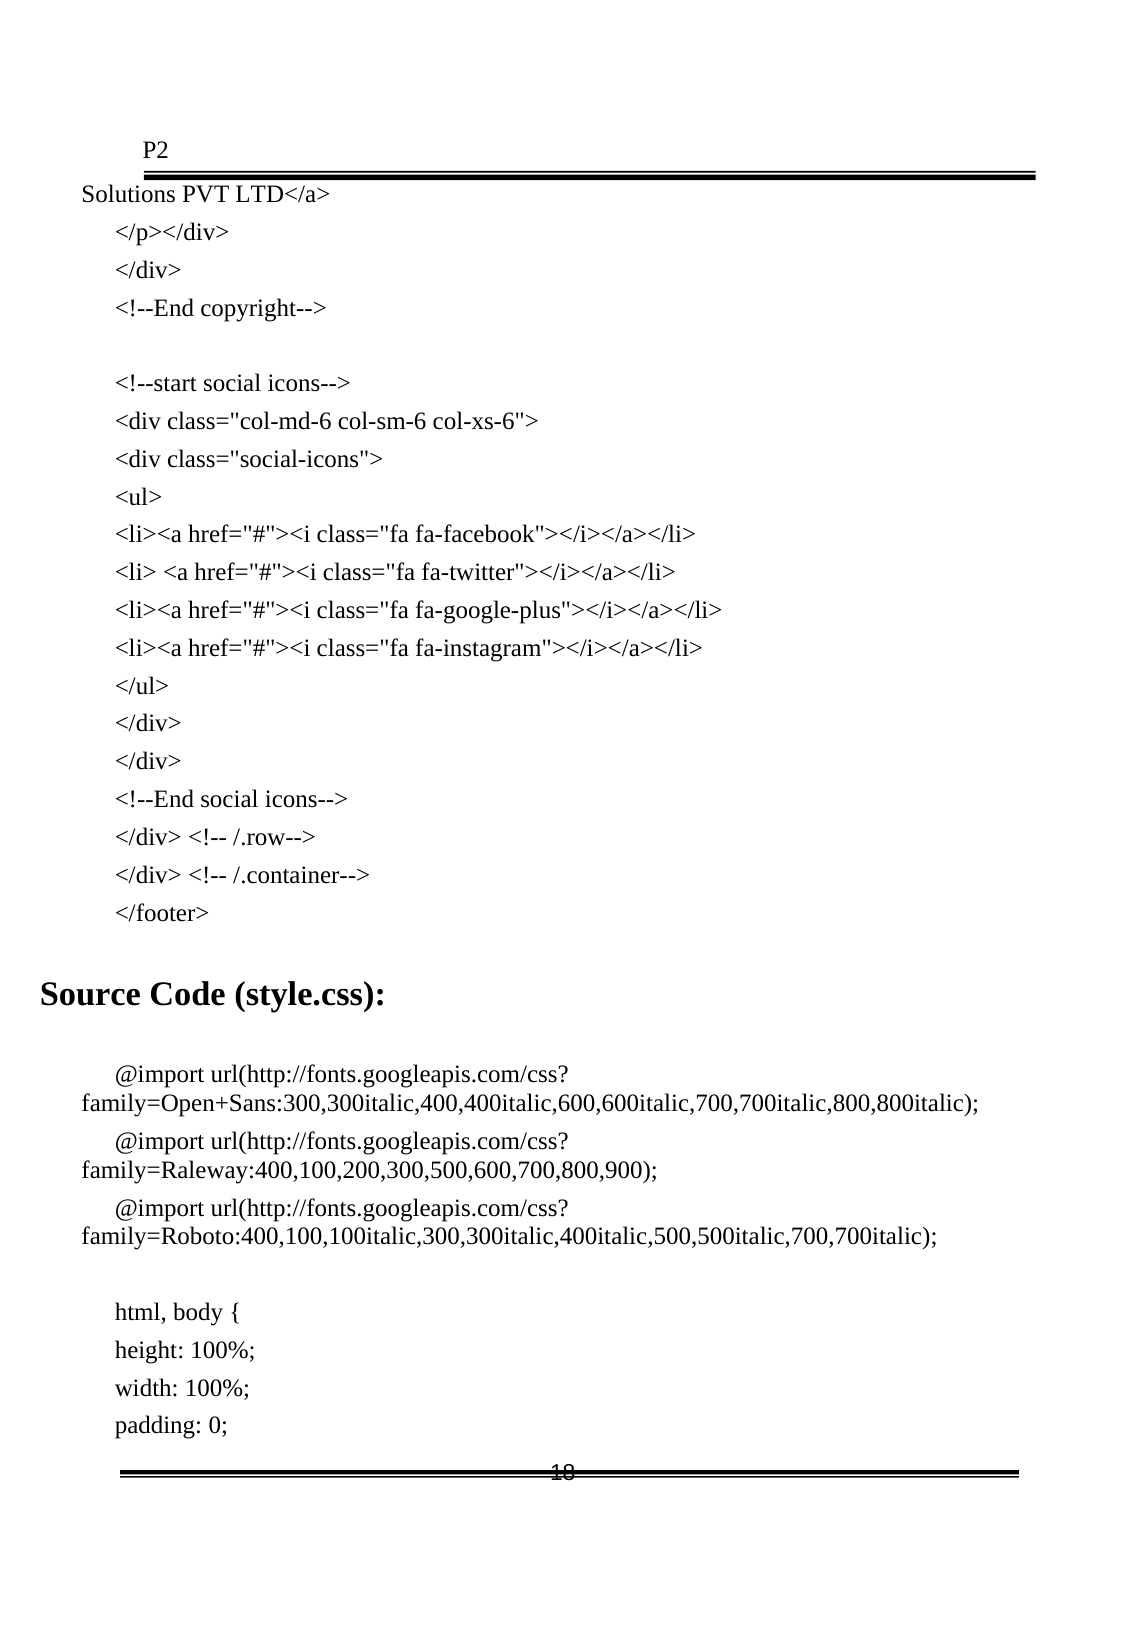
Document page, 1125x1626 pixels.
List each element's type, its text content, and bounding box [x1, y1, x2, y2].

subtitle Source Code (style.css): [39, 973, 1019, 1013]
subtitle width: 100%; [81, 1373, 1019, 1401]
subtitle <li><a href="#"><i class="fa fa-google-plus"></i></a></li> [81, 595, 1019, 624]
subtitle <li> <a href="#"><i class="fa fa-twitter"></i></a></li> [81, 557, 1019, 586]
subtitle <li><a href="#"><i class="fa fa-facebook"></i></a></li> [81, 519, 1019, 548]
subtitle padding: 0; [81, 1411, 1019, 1439]
subtitle </div> [81, 708, 1019, 737]
subtitle </p></div> [81, 217, 1019, 246]
subtitle <!--End social icons--> [81, 784, 1019, 813]
subtitle height: 100%; [81, 1335, 1019, 1364]
subtitle </div> [81, 255, 1019, 283]
subtitle <li><a href="#"><i class="fa fa-instagram"></i></a></li> [81, 633, 1019, 662]
subtitle </div> <!-- /.row--> [81, 822, 1019, 851]
subtitle </ul> [81, 671, 1019, 699]
subtitle <!--End copyright--> [81, 293, 1019, 321]
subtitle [81, 179, 1019, 208]
subtitle html, body { [81, 1297, 1019, 1326]
subtitle <ul> [81, 482, 1019, 510]
subtitle @import url(http://fonts.googleapis.com/css?family=Roboto:400,100,100italic,300,300italic,400italic,500,500italic,700,700italic); [81, 1193, 1019, 1250]
subtitle <div class="col-md-6 col-sm-6 col-xs-6"> [81, 406, 1019, 435]
subtitle @import url(http://fonts.googleapis.com/css?family=Raleway:400,100,200,300,500,600,700,800,900); [81, 1126, 1019, 1184]
subtitle @import url(http://fonts.googleapis.com/css?family=Open+Sans:300,300italic,400,400italic,600,600italic,700,700italic,800,800italic); [81, 1059, 1019, 1117]
subtitle </footer> [81, 898, 1019, 926]
subtitle </div> <!-- /.container--> [81, 860, 1019, 888]
subtitle <div class="social-icons"> [81, 444, 1019, 473]
subtitle <!--start social icons--> [81, 368, 1019, 397]
subtitle </div> [81, 746, 1019, 775]
